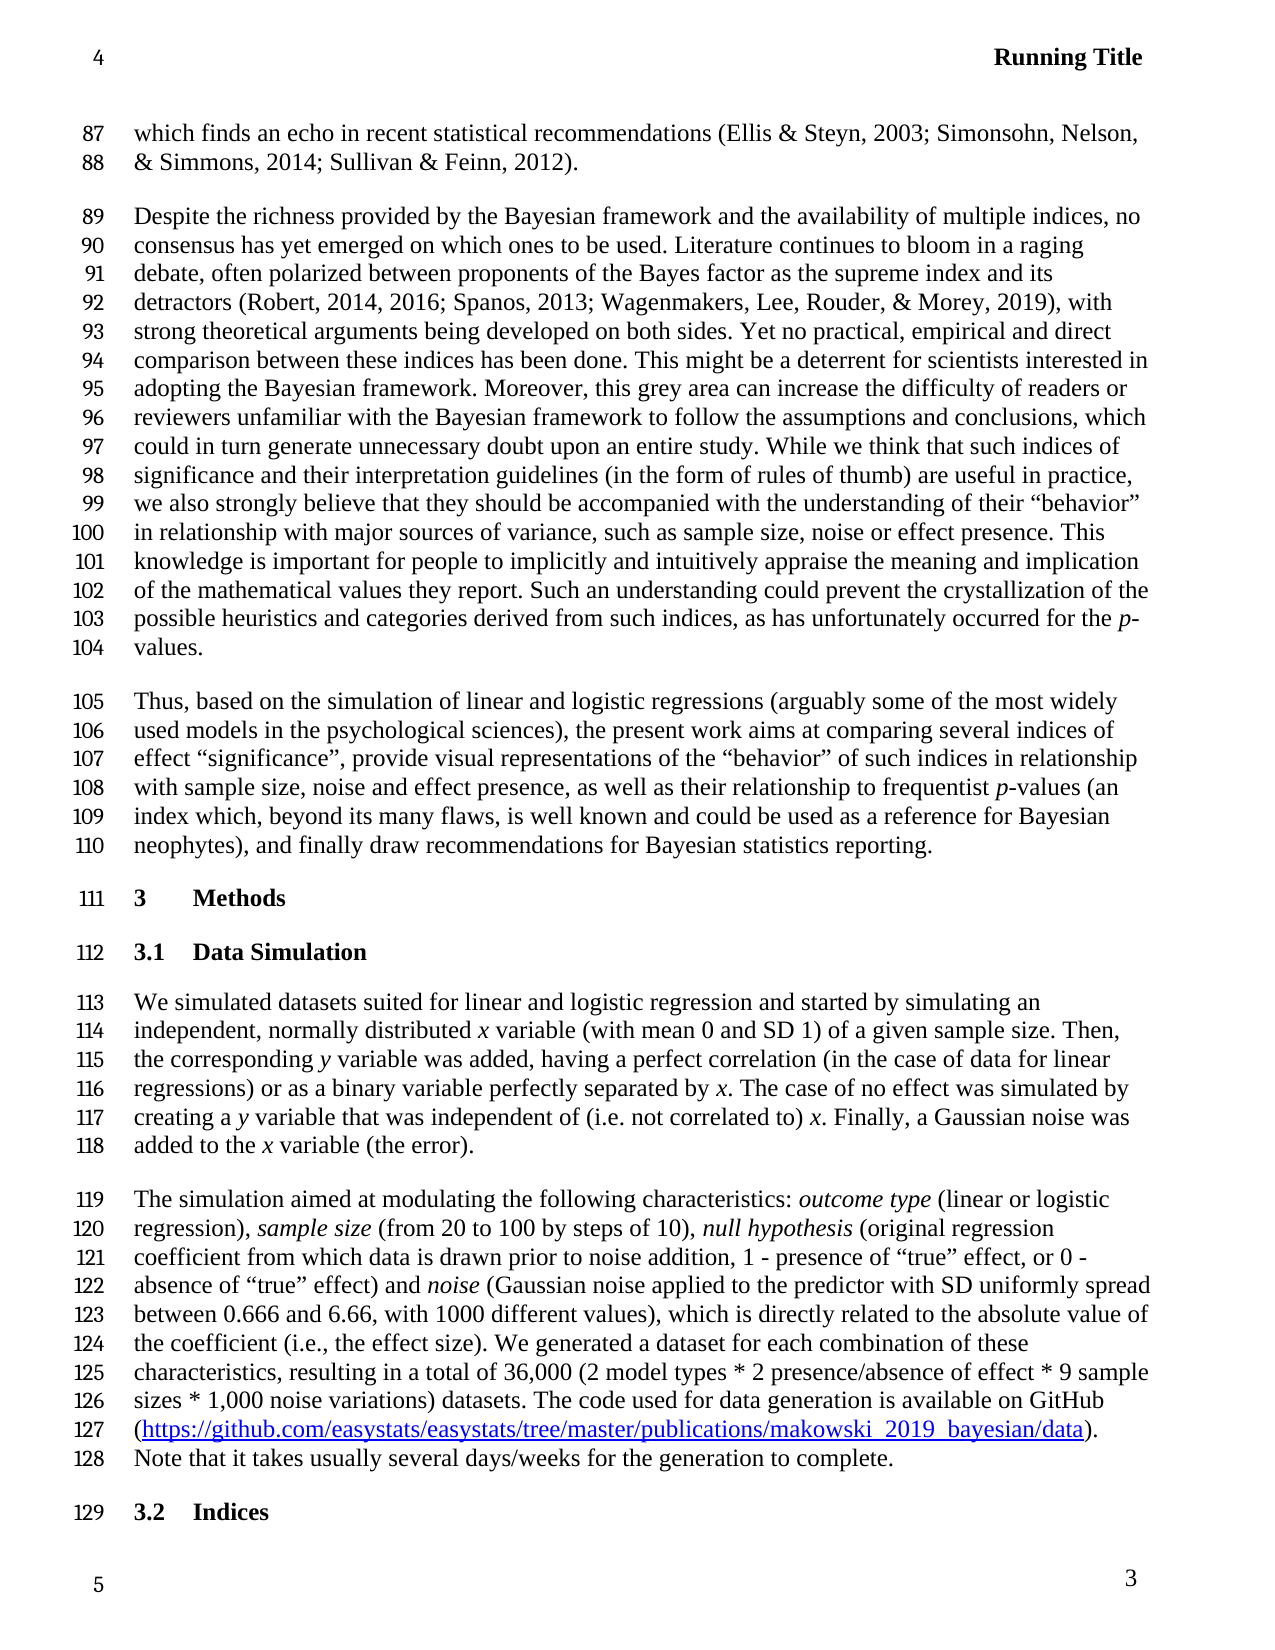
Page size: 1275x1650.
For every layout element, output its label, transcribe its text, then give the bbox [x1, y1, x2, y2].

subtitle Data Simulation [133, 937, 1152, 966]
subtitle Methods [133, 883, 1152, 912]
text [133, 118, 1152, 176]
text We simulated datasets suited for linear and logistic regression and started by simulating an independent, normally distributed x variable (with mean 0 and SD 1) of a given sample size. Then, the corresponding y variable was added, having a perfect correlation (in the case of data for linear regressions) or as a binary variable perfectly separated by x. The case of no effect was simulated by creating a y variable that was independent of (i.e. not correlated to) x. Finally, a Gaussian noise was added to the x variable (the error). [133, 987, 1152, 1159]
text The simulation aimed at modulating the following characteristics: outcome type (linear or logistic regression), sample size (from 20 to 100 by steps of 10), null hypothesis (original regression coefficient from which data is drawn prior to noise addition, 1 - presence of “true” effect, or 0 - absence of “true” effect) and noise (Gaussian noise applied to the predictor with SD uniformly spread between 0.666 and 6.66, with 1000 different values), which is directly related to the absolute value of the coefficient (i.e., the effect size). We generated a dataset for each combination of these characteristics, resulting in a total of 36,000 (2 model types * 2 presence/absence of effect * 9 sample sizes * 1,000 noise variations) datasets. The code used for data generation is available on GitHub (https://github.com/easystats/easystats/tree/master/publications/makowski_2019_bayesian/data). Note that it takes usually several days/weeks for the generation to complete. [133, 1184, 1152, 1472]
text Despite the richness provided by the Bayesian framework and the availability of multiple indices, no consensus has yet emerged on which ones to be used. Literature continues to bloom in a raging debate, often polarized between proponents of the Bayes factor as the supreme index and its detractors (Robert, 2014, 2016; Spanos, 2013; Wagenmakers, Lee, Rouder, & Morey, 2019), with strong theoretical arguments being developed on both sides. Yet no practical, empirical and direct comparison between these indices has been done. This might be a deterrent for scientists interested in adopting the Bayesian framework. Moreover, this grey area can increase the difficulty of readers or reviewers unfamiliar with the Bayesian framework to follow the assumptions and conclusions, which could in turn generate unnecessary doubt upon an entire study. While we think that such indices of significance and their interpretation guidelines (in the form of rules of thumb) are useful in practice, we also strongly believe that they should be accompanied with the understanding of their “behavior” in relationship with major sources of variance, such as sample size, noise or effect presence. This knowledge is important for people to implicitly and intuitively appraise the meaning and implication of the mathematical values they report. Such an understanding could prevent the crystallization of the possible heuristics and categories derived from such indices, as has unfortunately occurred for the p-values. [133, 201, 1152, 661]
text Thus, based on the simulation of linear and logistic regressions (arguably some of the most widely used models in the psychological sciences), the present work aims at comparing several indices of effect “significance”, provide visual representations of the “behavior” of such indices in relationship with sample size, noise and effect presence, as well as their relationship to frequentist p-values (an index which, beyond its many flaws, is well known and could be used as a reference for Bayesian neophytes), and finally draw recommendations for Bayesian statistics reporting. [133, 686, 1152, 858]
subtitle Indices [133, 1497, 1152, 1526]
